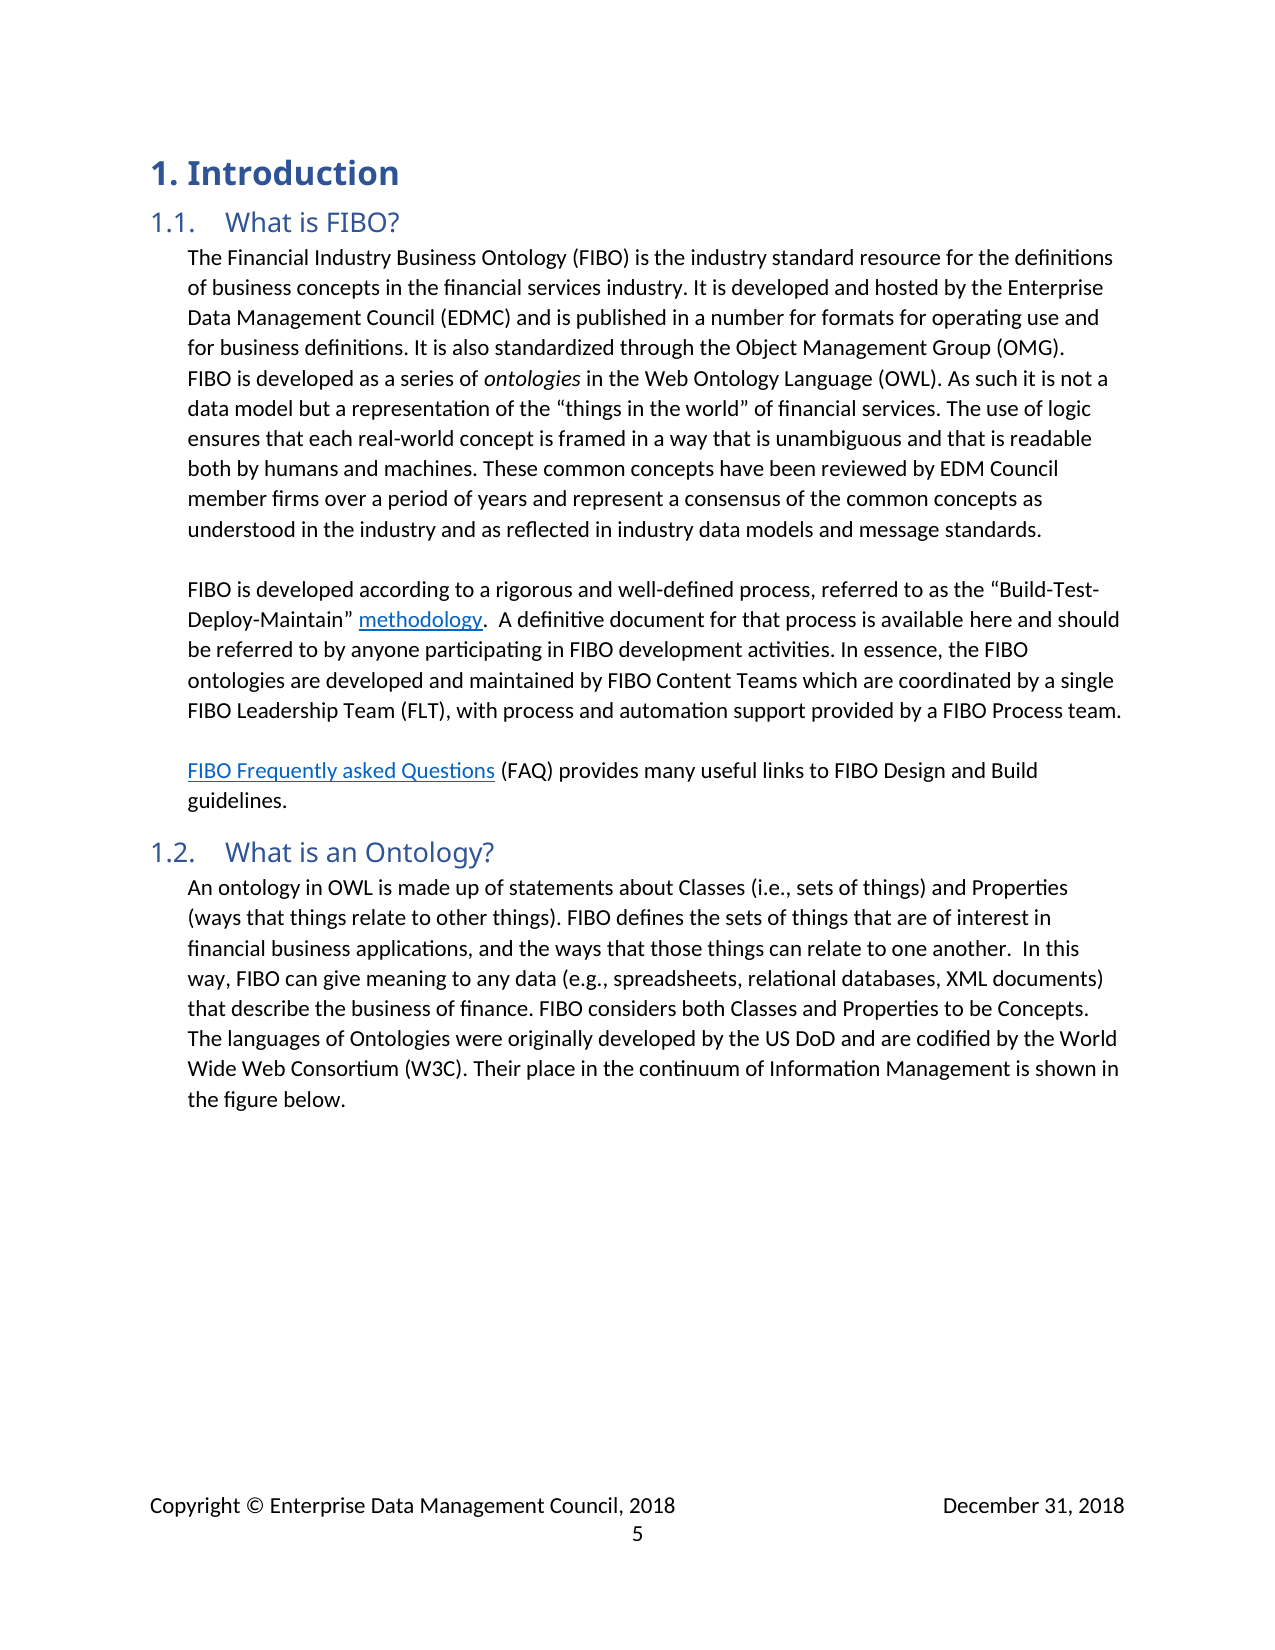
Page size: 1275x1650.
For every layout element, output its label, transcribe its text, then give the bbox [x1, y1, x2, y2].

list FIBO is developed as a series of ontologies in the Web Ontology Language (OWL). As such it is not a data model but a representation of the “things in the world” of financial services. The use of logic ensures that each real-world concept is framed in a way that is unambiguous and that is readable both by humans and machines. These common concepts have been reviewed by EDM Council member firms over a period of years and represent a consensus of the common concepts as understood in the industry and as reflected in industry data models and message standards. [187, 364, 1125, 543]
subtitle What is FIBO? [150, 203, 1125, 240]
list FIBO is developed according to a rigorous and well-defined process, referred to as the “Build-Test-Deploy-Maintain” methodology. A definitive document for that process is available here and should be referred to by anyone participating in FIBO development activities. In essence, the FIBO ontologies are developed and maintained by FIBO Content Teams which are coordinated by a single FIBO Leadership Team (FLT), with process and automation support provided by a FIBO Process team. [187, 575, 1125, 724]
list An ontology in OWL is made up of statements about Classes (i.e., sets of things) and Properties (ways that things relate to other things). FIBO defines the sets of things that are of interest in financial business applications, and the ways that those things can relate to one another. In this way, FIBO can give meaning to any data (e.g., spreadsheets, relational databases, XML documents) that describe the business of finance. FIBO considers both Classes and Properties to be Concepts. The languages of Ontologies were originally developed by the US DoD and are codified by the World Wide Web Consortium (W3C). Their place in the continuum of Information Management is shown in the figure below. [187, 873, 1125, 1113]
list The Financial Industry Business Ontology (FIBO) is the industry standard resource for the definitions of business concepts in the financial services industry. It is developed and hosted by the Enterprise Data Management Council (EDMC) and is published in a number for formats for operating use and for business definitions. It is also standardized through the Object Management Group (OMG). [187, 243, 1125, 362]
list FIBO Frequently asked Questions (FAQ) provides many useful links to FIBO Design and Build guidelines. [187, 756, 1125, 815]
subtitle What is an Ontology? [150, 833, 1125, 870]
subtitle Introduction [150, 150, 1125, 195]
